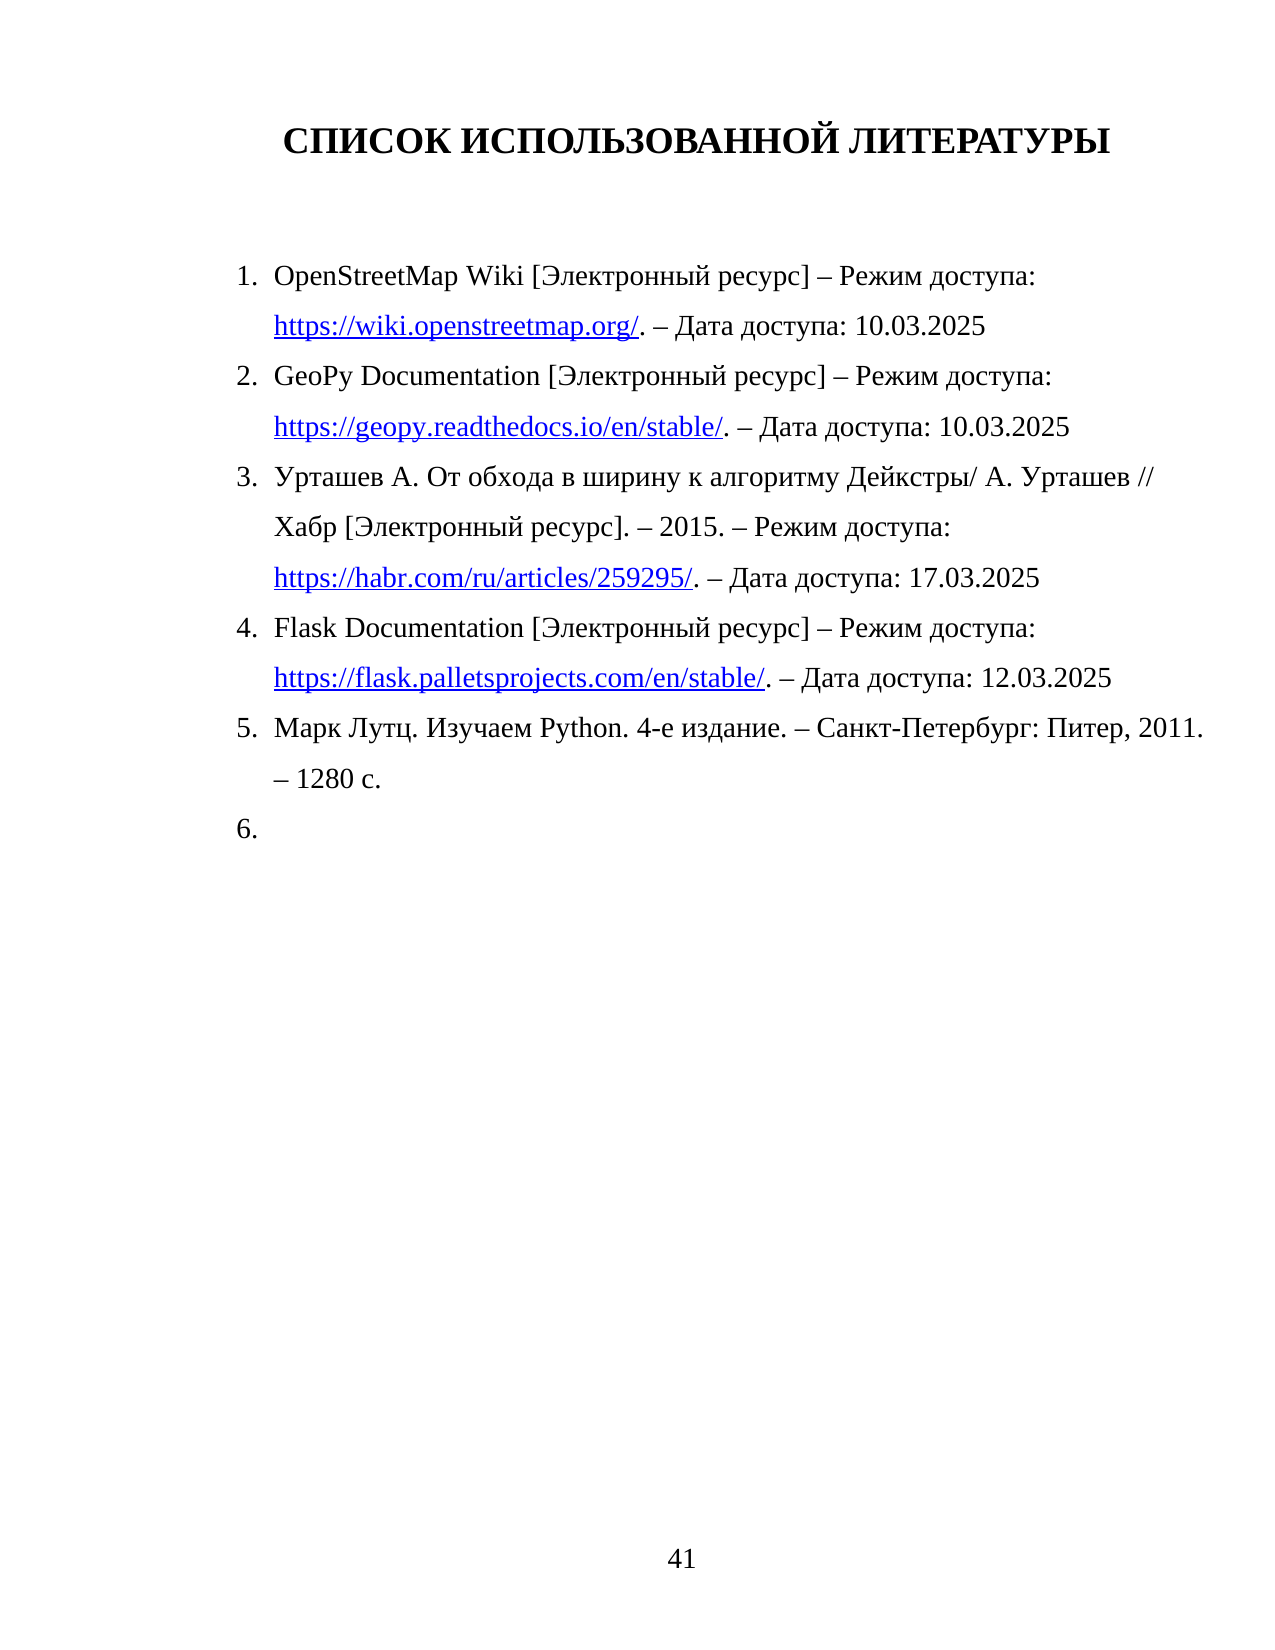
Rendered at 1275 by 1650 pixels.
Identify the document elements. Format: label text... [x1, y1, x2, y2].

list Flask Documentation [Электронный ресурс] – Режим доступа: https://flask.palletsprojects.com/en/stable/. – Дата доступа: 12.03.2025 [236, 610, 1216, 694]
list Урташев А. От обхода в ширину к алгоритму Дейкстры/ А. Урташев // Хабр [Электронный ресурс]. – 2015. – Режим доступа: https://habr.com/ru/articles/259295/. – Дата доступа: 17.03.2025 [236, 459, 1216, 593]
list GeoPy Documentation [Электронный ресурс] – Режим доступа: https://geopy.readthedocs.io/en/stable/. – Дата доступа: 10.03.2025 [236, 358, 1216, 442]
list Марк Лутц. Изучаем Python. 4-е издание. – Санкт-Петербург: Питер, 2011. – 1280 c. [236, 711, 1216, 794]
list OpenStreetMap Wiki [Электронный ресурс] – Режим доступа: https://wiki.openstreetmap.org/. – Дата доступа: 10.03.2025 [236, 258, 1216, 342]
text Список использованной литературы [177, 118, 1216, 161]
